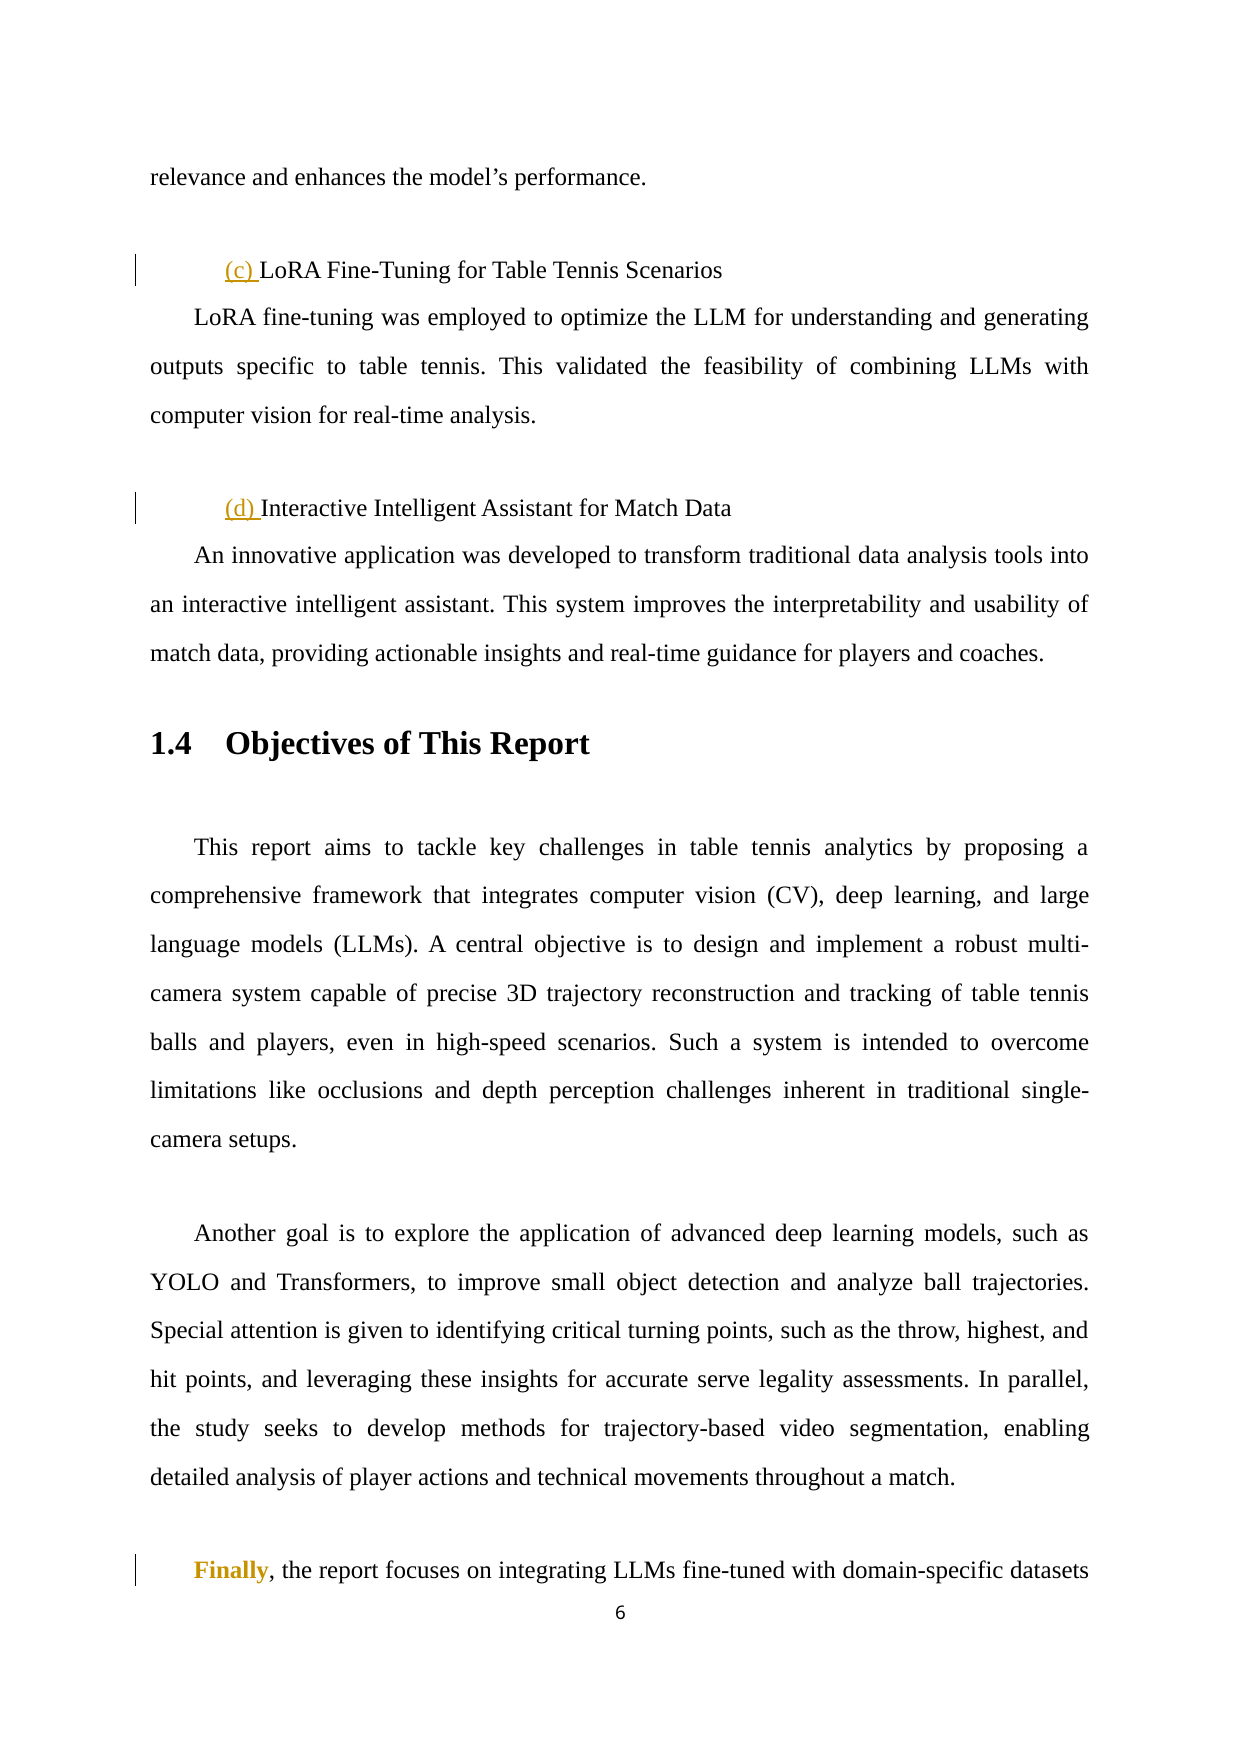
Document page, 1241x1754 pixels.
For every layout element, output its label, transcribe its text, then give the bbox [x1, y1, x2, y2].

list LoRA Fine-Tuning for Table Tennis Scenarios [225, 253, 1090, 286]
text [150, 1554, 1090, 1586]
text Another goal is to explore the application of advanced deep learning models, such as YOLO and Transformers, to improve small object detection and analyze ball trajectories. Special attention is given to identifying critical turning points, such as the throw, highest, and hit points, and leveraging these insights for accurate serve legality assessments. In parallel, the study seeks to develop methods for trajectory-based video segmentation, enabling detailed analysis of player actions and technical movements throughout a match. [150, 1216, 1090, 1492]
text LoRA fine-tuning was employed to optimize the LLM for understanding and generating outputs specific to table tennis. This validated the feasibility of combining LLMs with computer vision for real-time analysis. [150, 300, 1090, 430]
text An innovative application was developed to transform traditional data analysis tools into an interactive intelligent assistant. This system improves the interpretability and usability of match data, providing actionable insights and real-time guidance for players and coaches. [150, 538, 1090, 668]
text This report aims to tackle key challenges in table tennis analytics by proposing a comprehensive framework that integrates computer vision (CV), deep learning, and large language models (LLMs). A central objective is to design and implement a robust multi-camera system capable of precise 3D trajectory reconstruction and tracking of table tennis balls and players, even in high-speed scenarios. Such a system is intended to overcome limitations like occlusions and depth perception challenges inherent in traditional single-camera setups. [150, 830, 1090, 1155]
list Interactive Intelligent Assistant for Match Data [225, 492, 1090, 524]
subtitle Objectives of This Report [150, 710, 1090, 775]
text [150, 160, 1090, 192]
